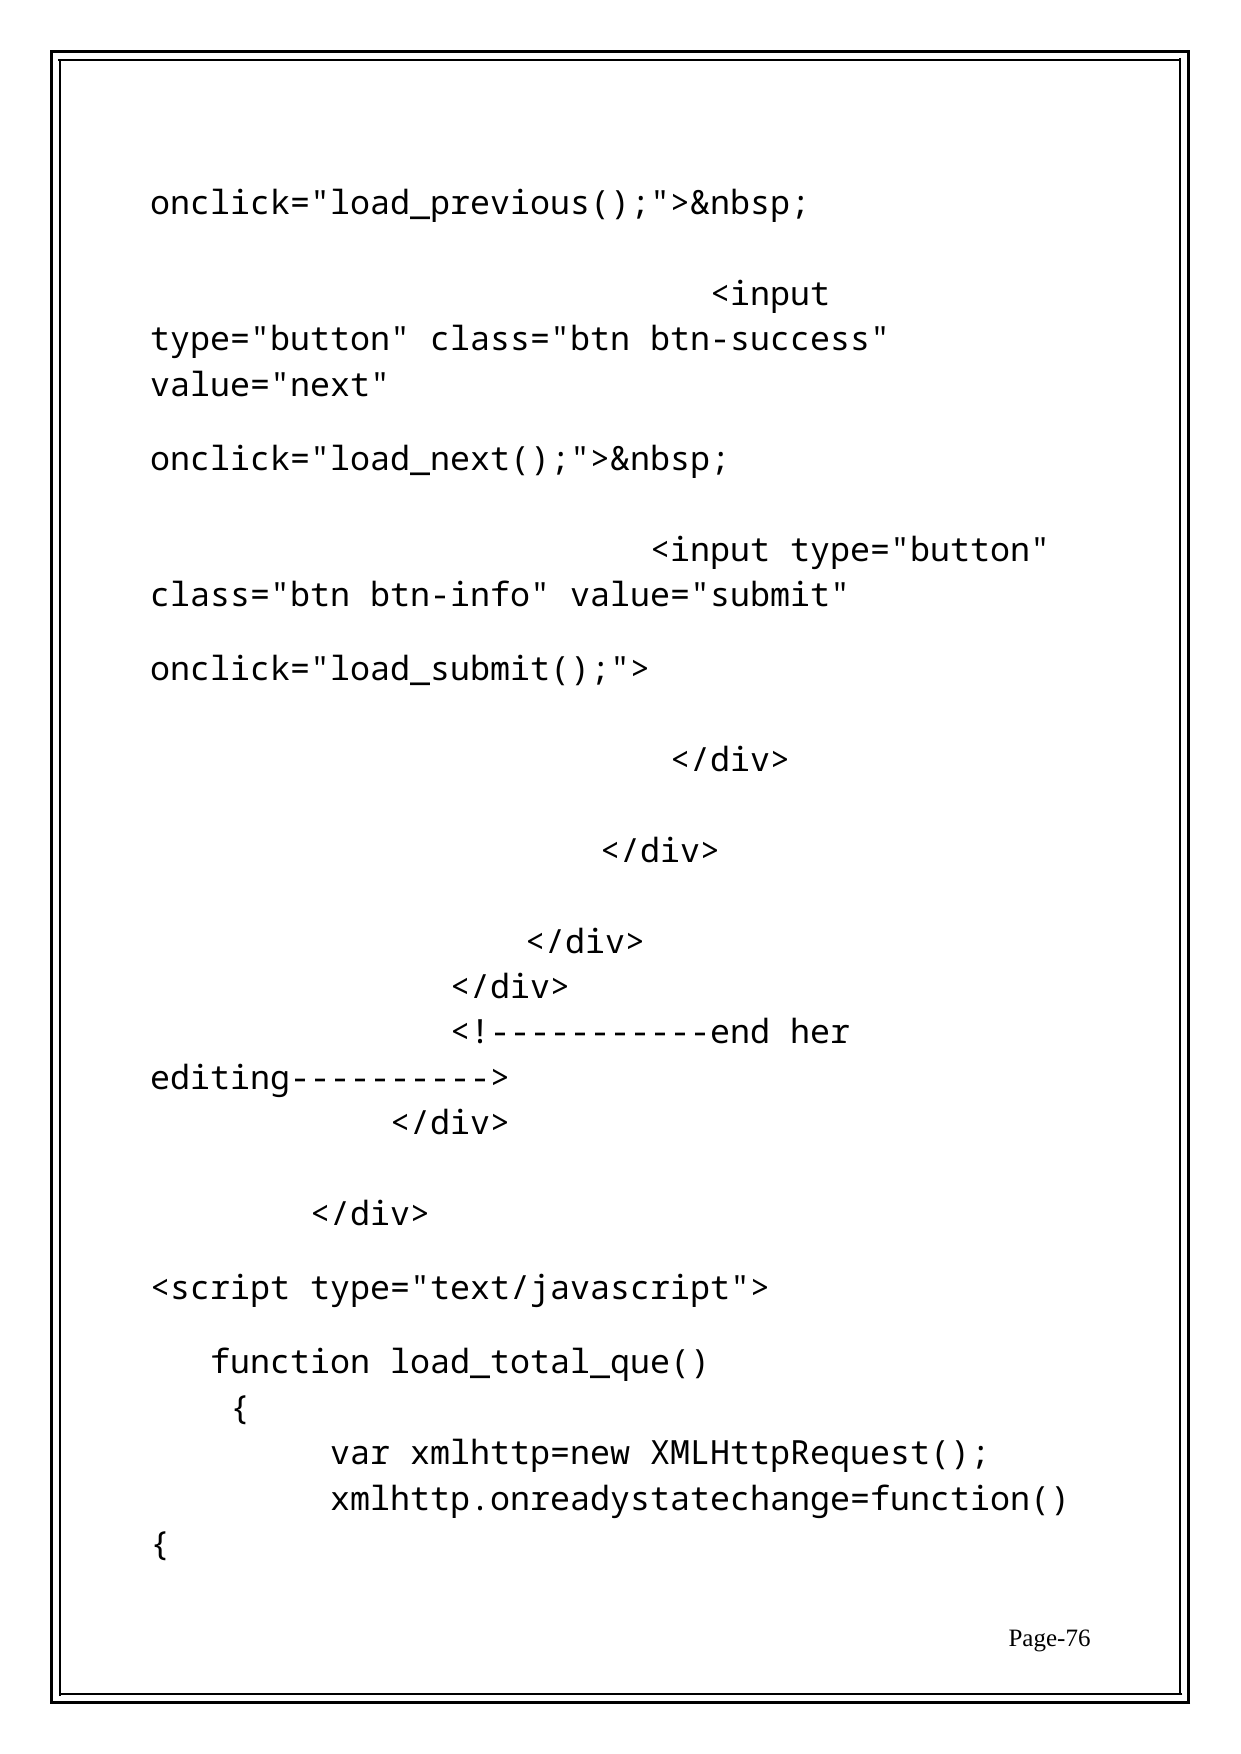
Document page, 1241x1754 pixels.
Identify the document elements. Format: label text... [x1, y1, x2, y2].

text </div> [150, 827, 1090, 872]
text function load_total_que() [150, 1338, 1090, 1384]
text { [150, 1384, 1090, 1429]
text <input type="button" class="btn btn-info" value="submit" [150, 525, 1090, 616]
text <script type="text/javascript"> [150, 1264, 1090, 1309]
text var xmlhttp=new XMLHttpRequest(); [150, 1429, 1090, 1474]
text </div> [150, 963, 1090, 1008]
text <!-----------end her editing----------> [150, 1008, 1090, 1099]
text </div> [150, 736, 1090, 781]
text xmlhttp.onreadystatechange=function() { [150, 1474, 1090, 1565]
text </div> [150, 1190, 1090, 1235]
text onclick="load_next();">&nbsp; [150, 406, 1090, 480]
text <input type="button" class="btn btn-success" value="next" [150, 269, 1090, 406]
text onclick="load_submit();"> [150, 616, 1090, 690]
text onclick="load_previous();">&nbsp; [150, 150, 1090, 269]
text </div> [150, 917, 1090, 963]
text </div> [150, 1099, 1090, 1144]
